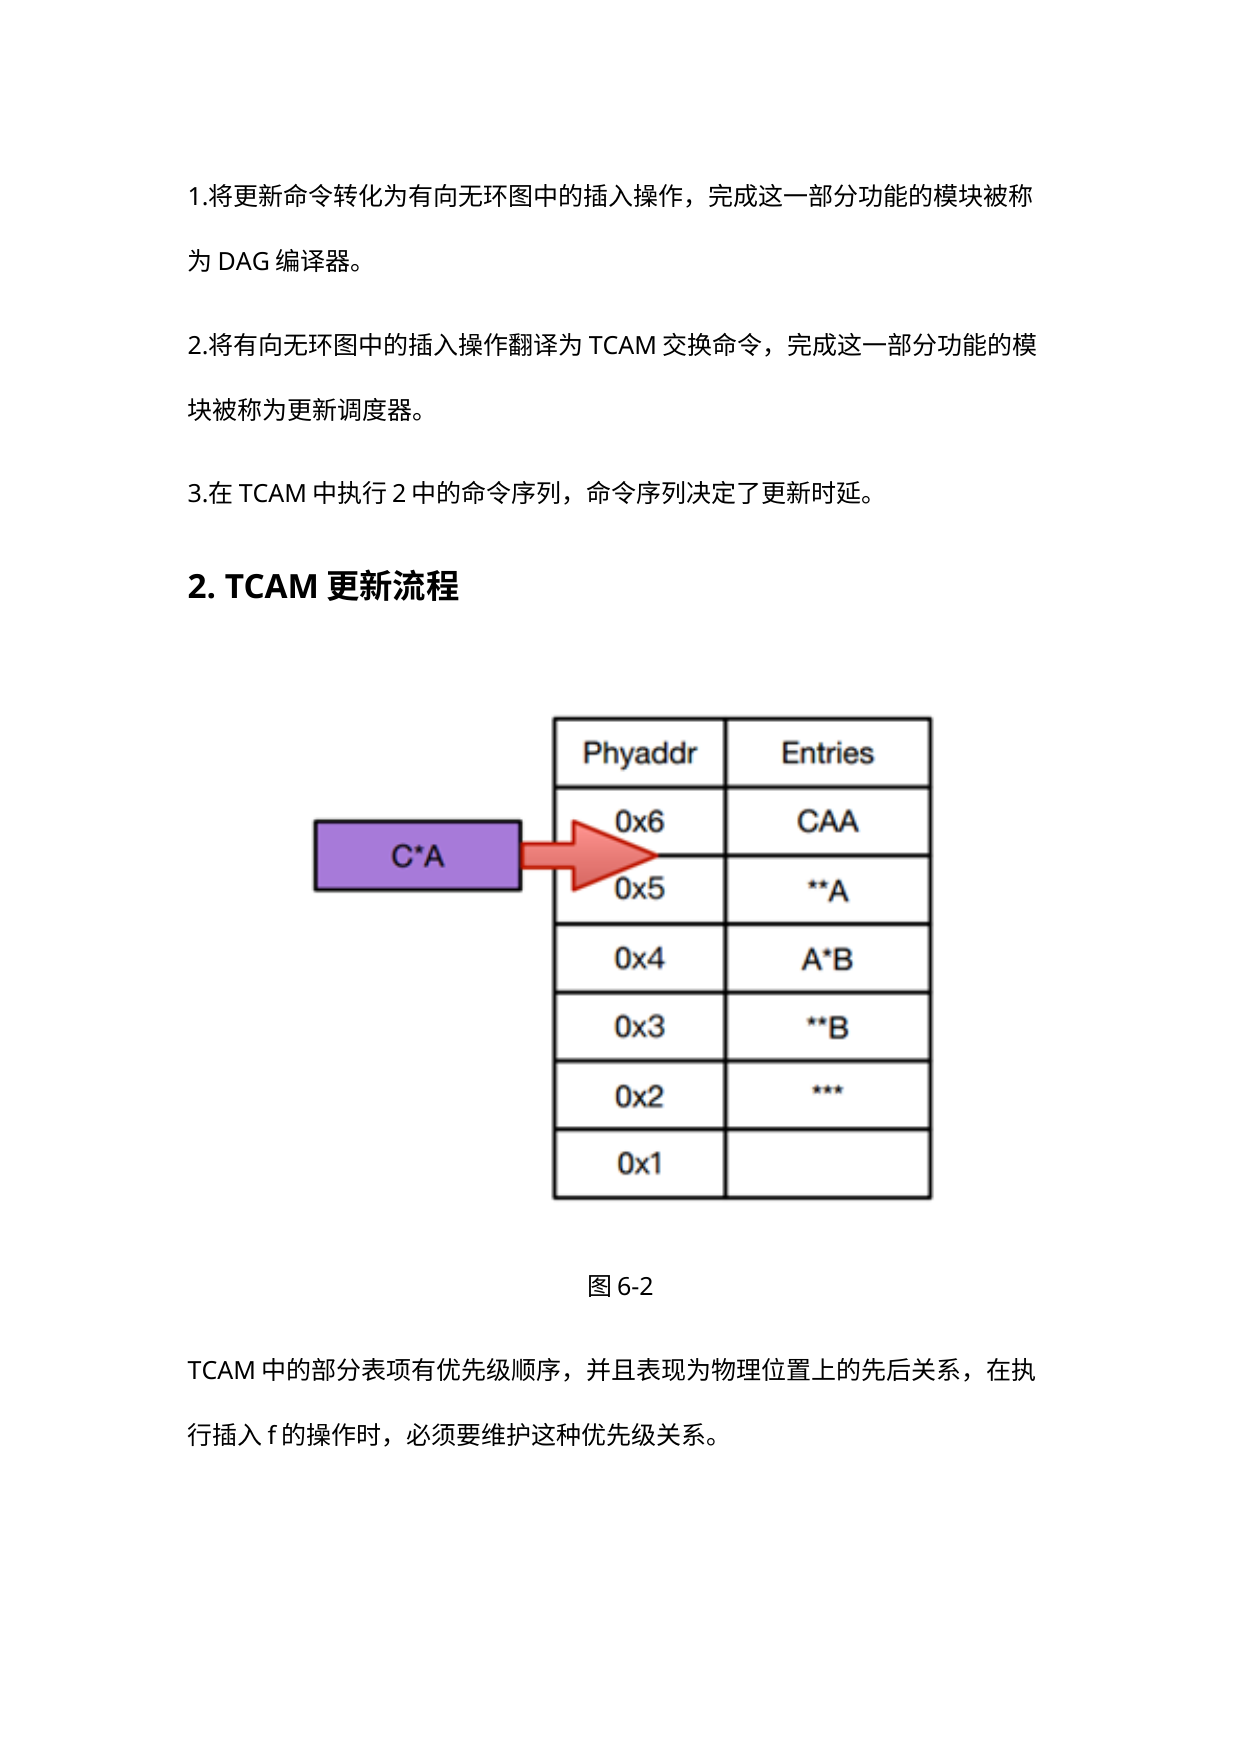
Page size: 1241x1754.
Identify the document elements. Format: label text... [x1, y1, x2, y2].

text TCAM中的部分表项有优先级顺序，并且表现为物理位置上的先后关系，在执行插入f的操作时，必须要维护这种优先级关系。 [187, 1336, 1053, 1466]
picture [283, 678, 957, 1215]
text 图6-2 [187, 1252, 1053, 1317]
text 2.将有向无环图中的插入操作翻译为TCAM交换命令，完成这一部分功能的模块被称为更新调度器。 [187, 311, 1053, 441]
subtitle 2. TCAM更新流程 [187, 552, 1053, 617]
text 1.将更新命令转化为有向无环图中的插入操作，完成这一部分功能的模块被称为DAG编译器。 [187, 162, 1053, 292]
text 3.在TCAM中执行2中的命令序列，命令序列决定了更新时延。 [187, 459, 1053, 524]
